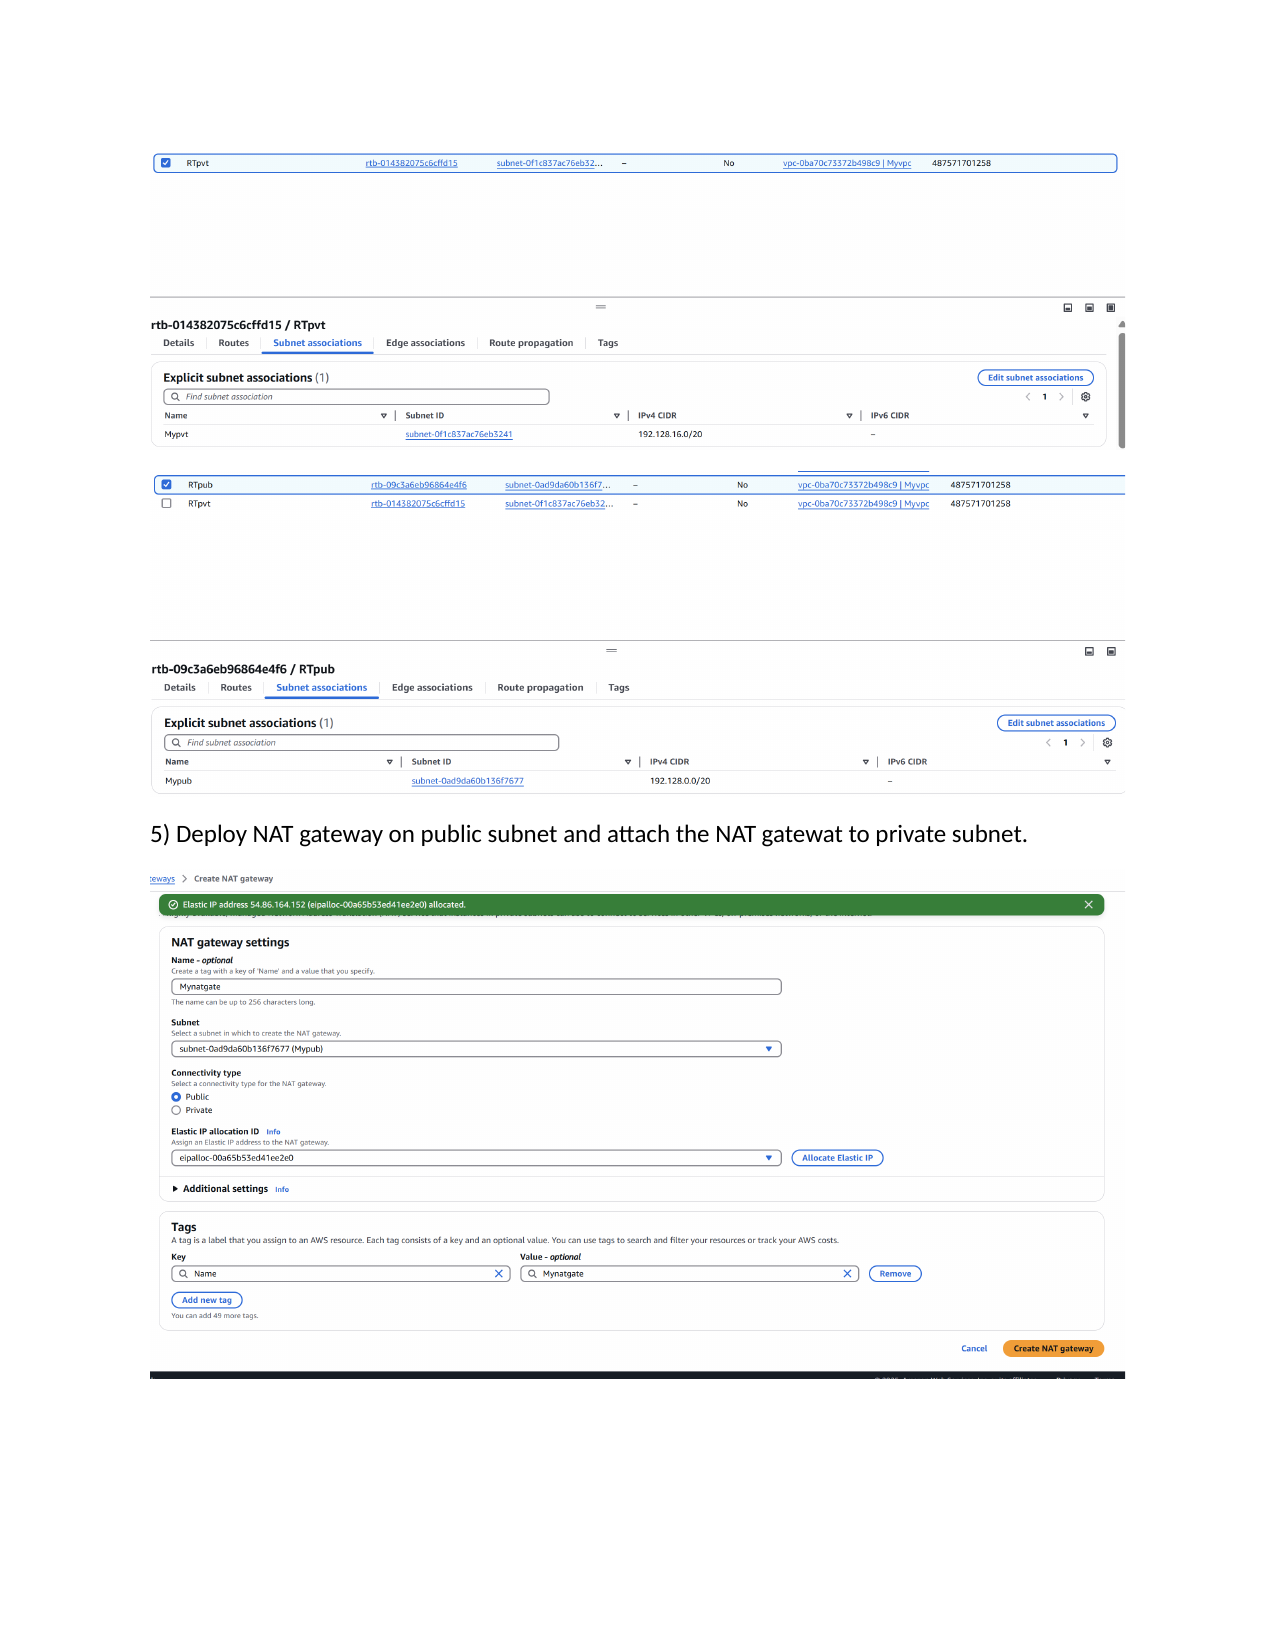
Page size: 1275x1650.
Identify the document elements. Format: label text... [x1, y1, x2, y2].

picture [150, 869, 1125, 1379]
picture [150, 150, 1125, 450]
text 5) Deploy NAT gateway on public subnet and attach the NAT gatewat to private subnet. [150, 818, 1125, 848]
picture [150, 471, 1125, 797]
